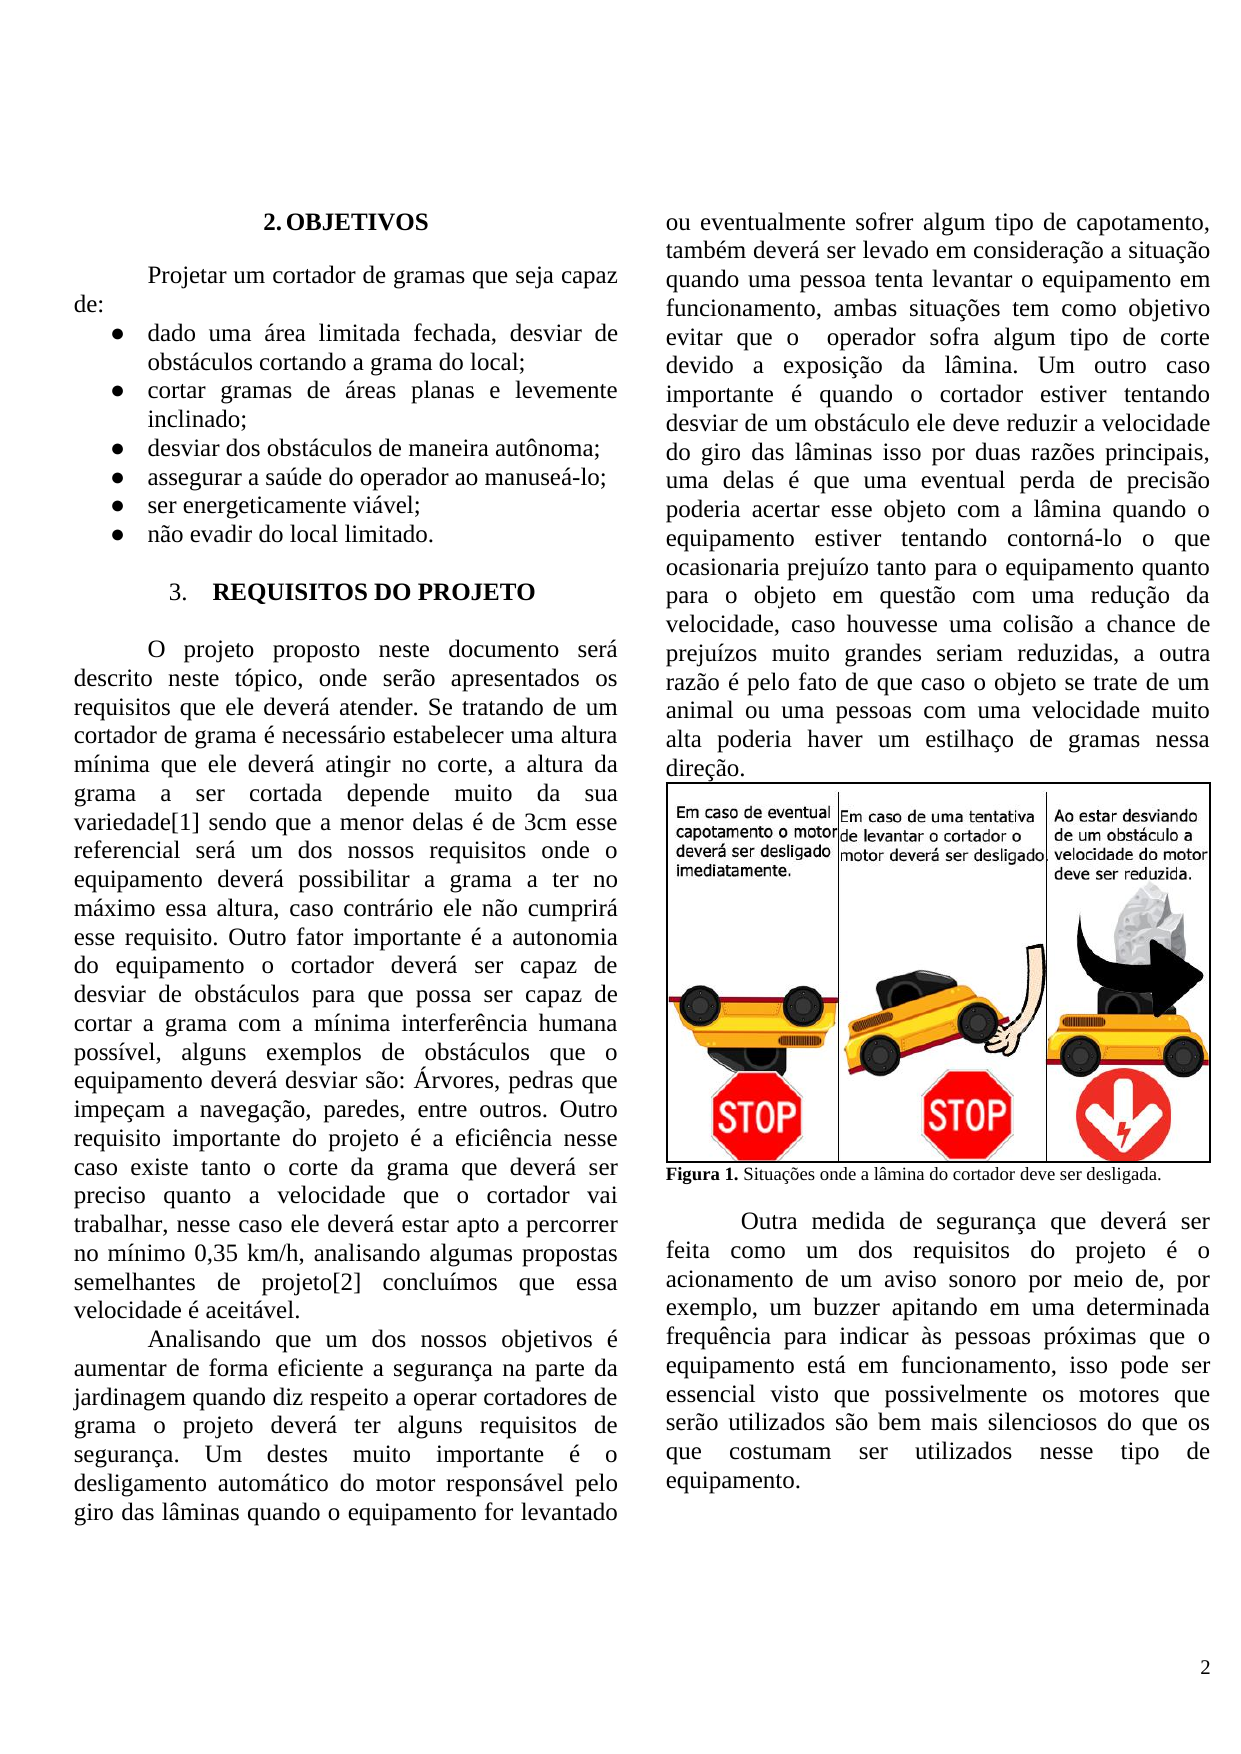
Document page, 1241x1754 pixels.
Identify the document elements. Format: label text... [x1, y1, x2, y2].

list OBJETIVOS [73, 207, 618, 236]
text Projetar um cortador de gramas que seja capaz de: [73, 261, 618, 318]
list cortar gramas de áreas planas e levemente inclinado; [110, 376, 618, 433]
list assegurar a saúde do operador ao manuseá-lo; [110, 462, 618, 491]
list dado uma área limitada fechada, desviar de obstáculos cortando a grama do local; [110, 318, 618, 376]
text Figura 1. Situações onde a lâmina do cortador deve ser desligada. [651, 1163, 1211, 1184]
list não evadir do local limitado. [110, 519, 618, 548]
list ser energeticamente viável; [110, 491, 618, 519]
picture [668, 784, 1209, 1161]
text 3. REQUISITOS DO PROJETO [73, 577, 618, 606]
text Analisando que um dos nossos objetivos é aumentar de forma eficiente a segurança na parte da jardinagem quando diz respeito a operar cortadores de grama o projeto deverá ter alguns requisitos de segurança. Um destes muito importante é o desligamento automático do motor responsável pelo giro das lâminas quando o equipamento for levantado ou eventualmente sofrer algum tipo de capotamento, também deverá ser levado em consideração a situação quando uma pessoa tenta levantar o equipamento em funcionamento, ambas situações tem como objetivo evitar que o operador sofra algum tipo de corte devido a exposição da lâmina. Um outro caso importante é quando o cortador estiver tentando desviar de um obstáculo ele deve reduzir a velocidade do giro das lâminas isso por duas razões principais, uma delas é que uma eventual perda de precisão poderia acertar esse objeto com a lâmina quando o equipamento estiver tentando contorná-lo o que ocasionaria prejuízo tanto para o equipamento quanto para o objeto em questão com uma redução da velocidade, caso houvesse uma colisão a chance de prejuízos muito grandes seriam reduzidas, a outra razão é pelo fato de que caso o objeto se trate de um animal ou uma pessoas com uma velocidade muito alta poderia haver um estilhaço de gramas nessa direção. [666, 207, 1211, 782]
text Outra medida de segurança que deverá ser feita como um dos requisitos do projeto é o acionamento de um aviso sonoro por meio de, por exemplo, um buzzer apitando em uma determinada frequência para indicar às pessoas próximas que o equipamento está em funcionamento, isso pode ser essencial visto que possivelmente os motores que serão utilizados são bem mais silenciosos do que os que costumam ser utilizados nesse tipo de equipamento. [666, 1206, 1211, 1494]
text O projeto proposto neste documento será descrito neste tópico, onde serão apresentados os requisitos que ele deverá atender. Se tratando de um cortador de grama é necessário estabelecer uma altura mínima que ele deverá atingir no corte, a altura da grama a ser cortada depende muito da sua variedade[1] sendo que a menor delas é de 3cm esse referencial será um dos nossos requisitos onde o equipamento deverá possibilitar a grama a ter no máximo essa altura, caso contrário ele não cumprirá esse requisito. Outro fator importante é a autonomia do equipamento o cortador deverá ser capaz de desviar de obstáculos para que possa ser capaz de cortar a grama com a mínima interferência humana possível, alguns exemplos de obstáculos que o equipamento deverá desviar são: Árvores, pedras que impeçam a navegação, paredes, entre outros. Outro requisito importante do projeto é a eficiência nesse caso existe tanto o corte da grama que deverá ser preciso quanto a velocidade que o cortador vai trabalhar, nesse caso ele deverá estar apto a percorrer no mínimo 0,35 km/h, analisando algumas propostas semelhantes de projeto[2] concluímos que essa velocidade é aceitável. [73, 634, 618, 1324]
list desviar dos obstáculos de maneira autônoma; [110, 433, 618, 462]
text Analisando que um dos nossos objetivos é aumentar de forma eficiente a segurança na parte da jardinagem quando diz respeito a operar cortadores de grama o projeto deverá ter alguns requisitos de segurança. Um destes muito importante é o desligamento automático do motor responsável pelo giro das lâminas quando o equipamento for levantado ou eventualmente sofrer algum tipo de capotamento, também deverá ser levado em consideração a situação quando uma pessoa tenta levantar o equipamento em funcionamento, ambas situações tem como objetivo evitar que o operador sofra algum tipo de corte devido a exposição da lâmina. Um outro caso importante é quando o cortador estiver tentando desviar de um obstáculo ele deve reduzir a velocidade do giro das lâminas isso por duas razões principais, uma delas é que uma eventual perda de precisão poderia acertar esse objeto com a lâmina quando o equipamento estiver tentando contorná-lo o que ocasionaria prejuízo tanto para o equipamento quanto para o objeto em questão com uma redução da velocidade, caso houvesse uma colisão a chance de prejuízos muito grandes seriam reduzidas, a outra razão é pelo fato de que caso o objeto se trate de um animal ou uma pessoas com uma velocidade muito alta poderia haver um estilhaço de gramas nessa direção. [73, 1324, 618, 1526]
